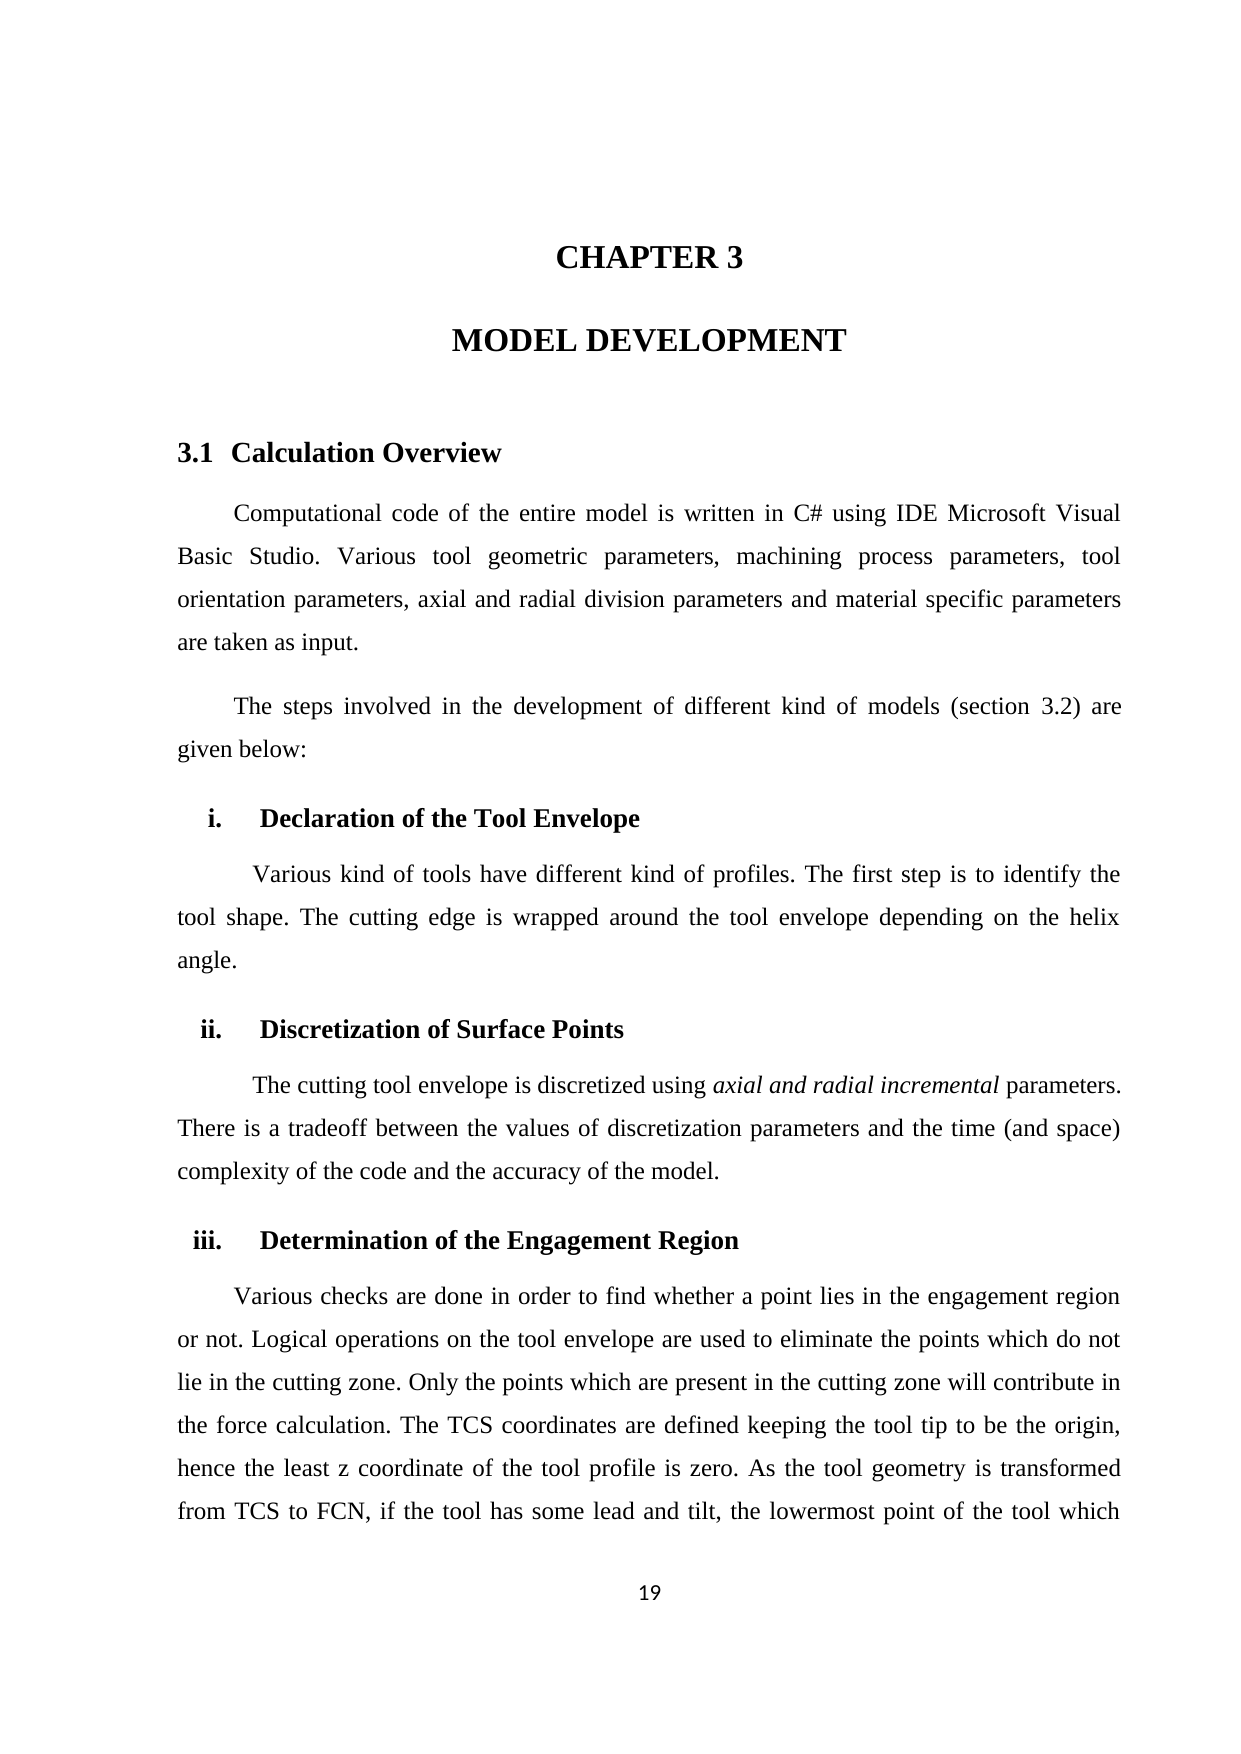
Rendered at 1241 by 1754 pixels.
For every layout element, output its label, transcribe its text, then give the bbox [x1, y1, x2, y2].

subtitle MODEL DEVELOPMENT [177, 320, 1122, 359]
text The steps involved in the development of different kind of models (section 3.2) are given below: [177, 691, 1122, 763]
subtitle CHAPTER 3 [177, 238, 1122, 276]
text Computational code of the entire model is written in C# using IDE Microsoft Visual Basic Studio. Various tool geometric parameters, machining process parameters, tool orientation parameters, axial and radial division parameters and material specific parameters are taken as input. [177, 498, 1122, 656]
subtitle Calculation Overview [177, 435, 1122, 468]
subtitle Declaration of the Tool Envelope [222, 802, 1122, 833]
subtitle Discretization of Surface Points [222, 1013, 1122, 1044]
text Various kind of tools have different kind of profiles. The first step is to identify the tool shape. The cutting edge is wrapped around the tool envelope depending on the helix angle. [177, 859, 1122, 974]
subtitle Determination of the Engagement Region [222, 1224, 1122, 1255]
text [177, 1281, 1122, 1525]
text The cutting tool envelope is discretized using axial and radial incremental parameters. There is a tradeoff between the values of discretization parameters and the time (and space) complexity of the code and the accuracy of the model. [177, 1070, 1122, 1185]
